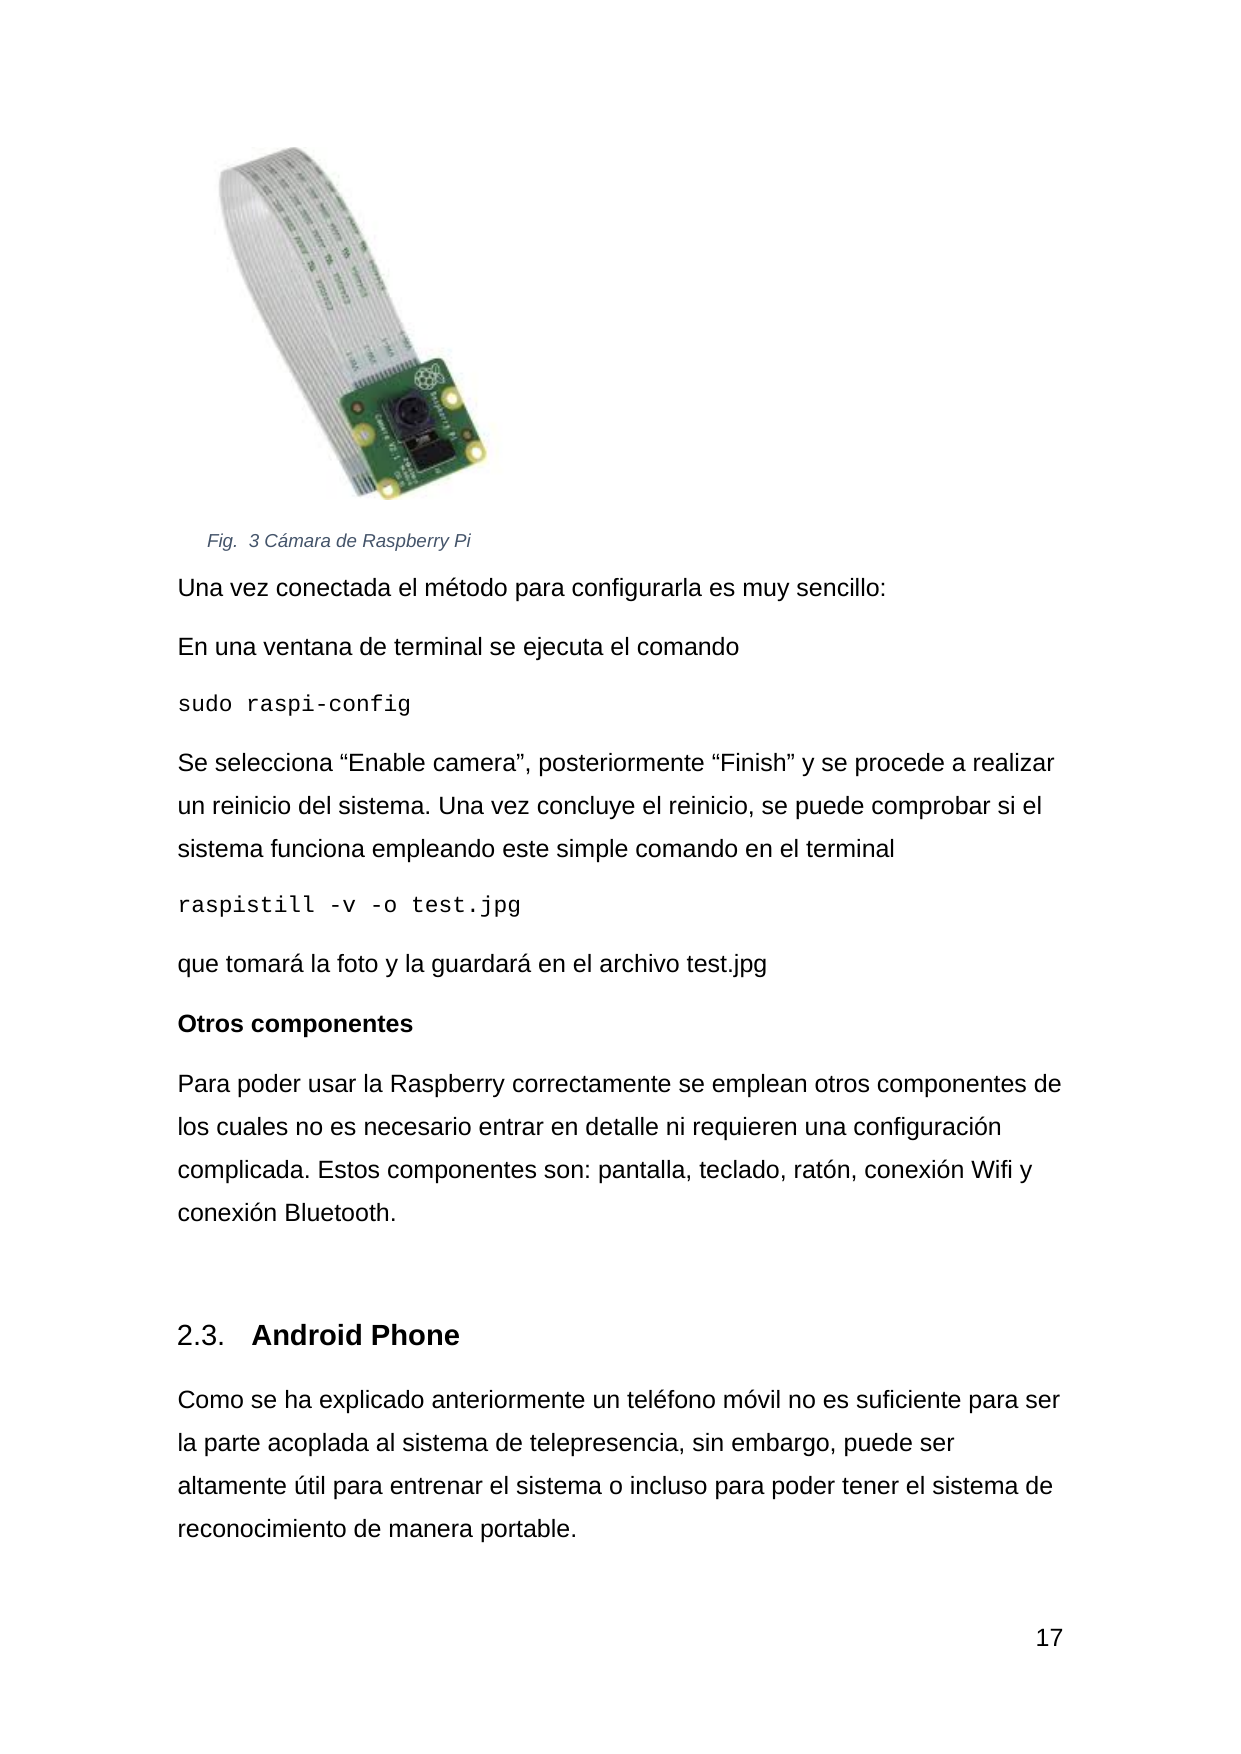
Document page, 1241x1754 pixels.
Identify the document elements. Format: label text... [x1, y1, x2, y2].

text Como se ha explicado anteriormente un teléfono móvil no es suficiente para ser la parte acoplada al sistema de telepresencia, sin embargo, puede ser altamente útil para entrenar el sistema o incluso para poder tener el sistema de reconocimiento de manera portable. [177, 1385, 1063, 1543]
text Android Phone [177, 1318, 1063, 1351]
text que tomará la foto y la guardará en el archivo test.jpg [177, 949, 1063, 978]
text Una vez conectada el método para configurarla es muy sencillo: [177, 573, 1063, 601]
picture [177, 147, 529, 500]
text Se selecciona “Enable camera”, posteriormente “Finish” y se procede a realizar un reinicio del sistema. Una vez concluye el reinicio, se puede comprobar si el sistema funciona empleando este simple comando en el terminal [177, 748, 1063, 863]
text raspistill -v -o test.jpg [177, 894, 1063, 920]
text Otros componentes [177, 1009, 1063, 1038]
text Para poder usar la Raspberry correctamente se emplean otros componentes de los cuales no es necesario entrar en detalle ni requieren una configuración complicada. Estos componentes son: pantalla, teclado, ratón, conexión Wifi y conexión Bluetooth. [177, 1069, 1063, 1227]
text En una ventana de terminal se ejecuta el comando [177, 632, 1063, 661]
text sudo raspi-config [177, 692, 1063, 718]
